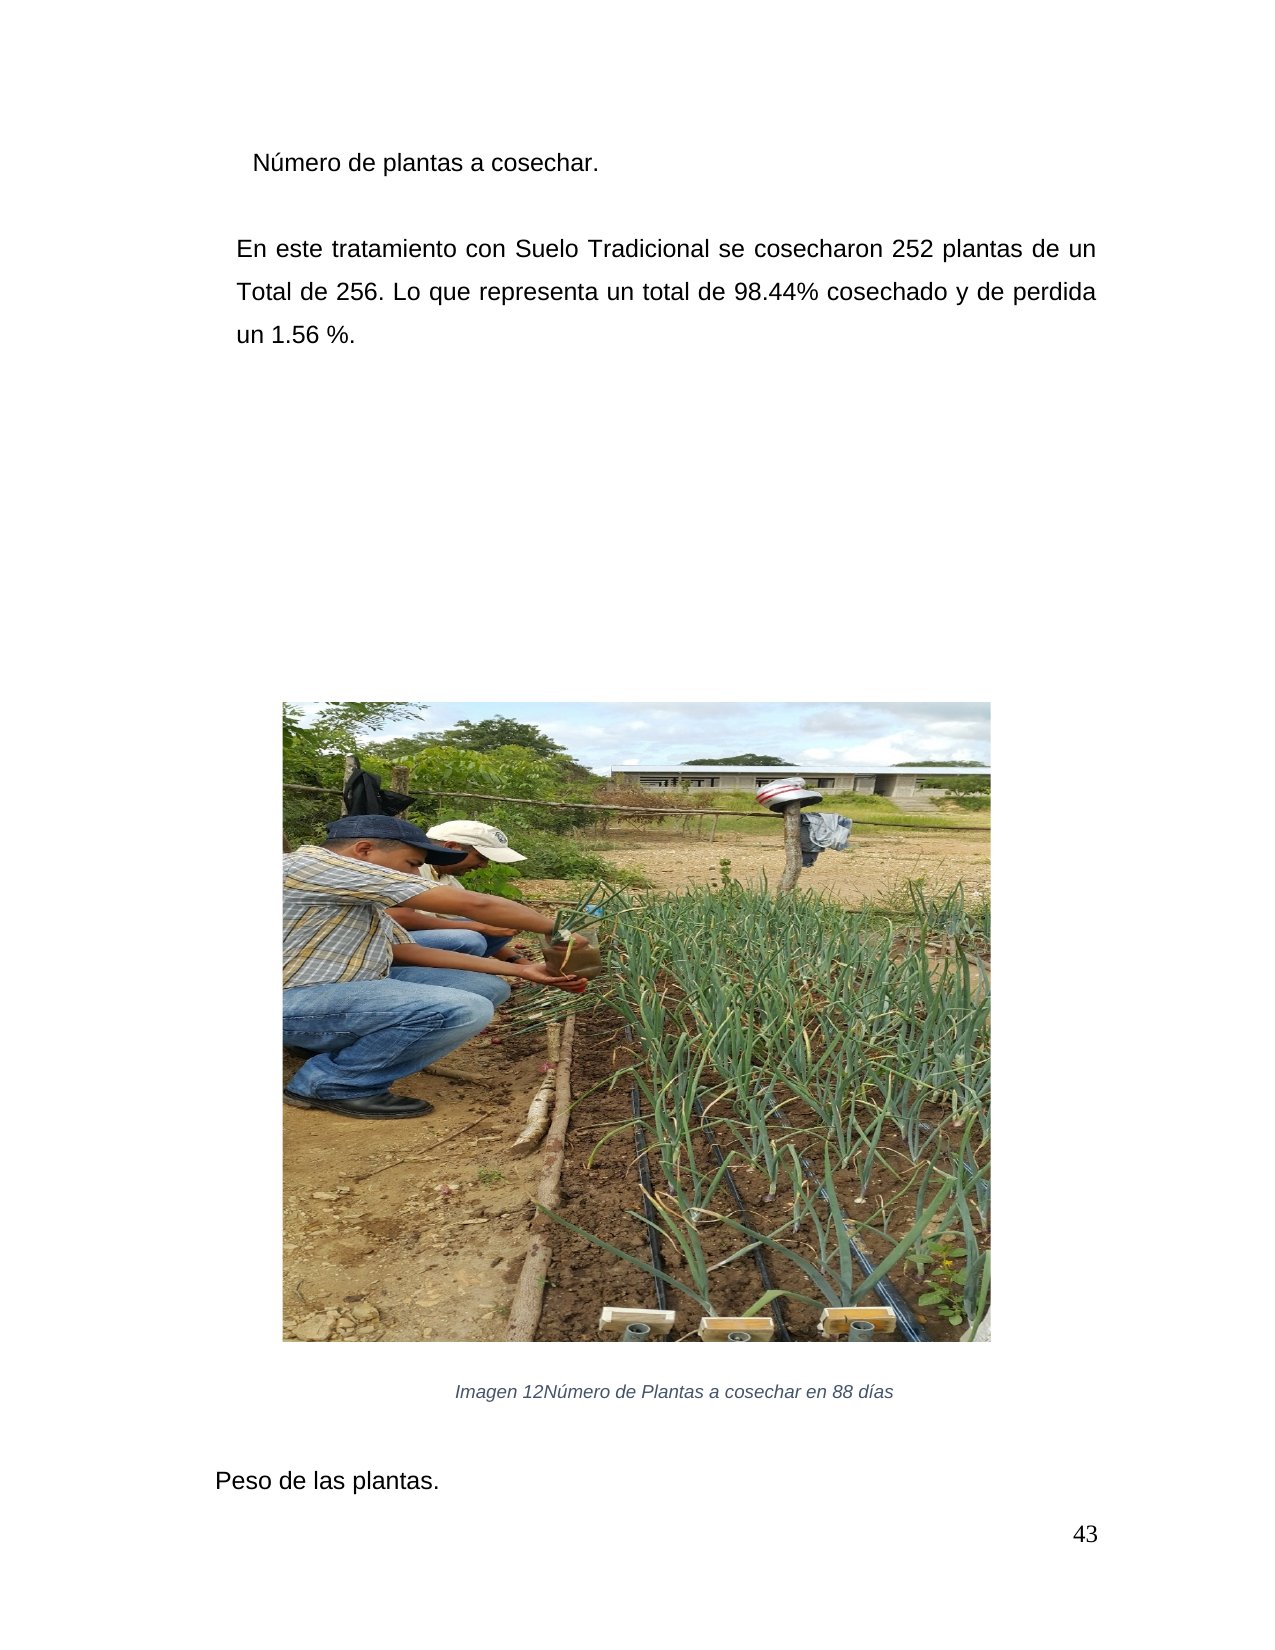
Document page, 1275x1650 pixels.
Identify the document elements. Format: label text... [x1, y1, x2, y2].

text Número de plantas a cosechar. [177, 148, 1098, 176]
text En este tratamiento con Suelo Tradicional se cosecharon 252 plantas de un Total de 256. Lo que representa un total de 98.44% cosechado y de perdida un 1.56 %. [236, 234, 1098, 349]
text Imagen 12Número de Plantas a cosechar en 88 días [177, 1381, 1098, 1402]
picture [281, 702, 990, 1340]
list Peso de las plantas. [215, 1466, 1098, 1495]
